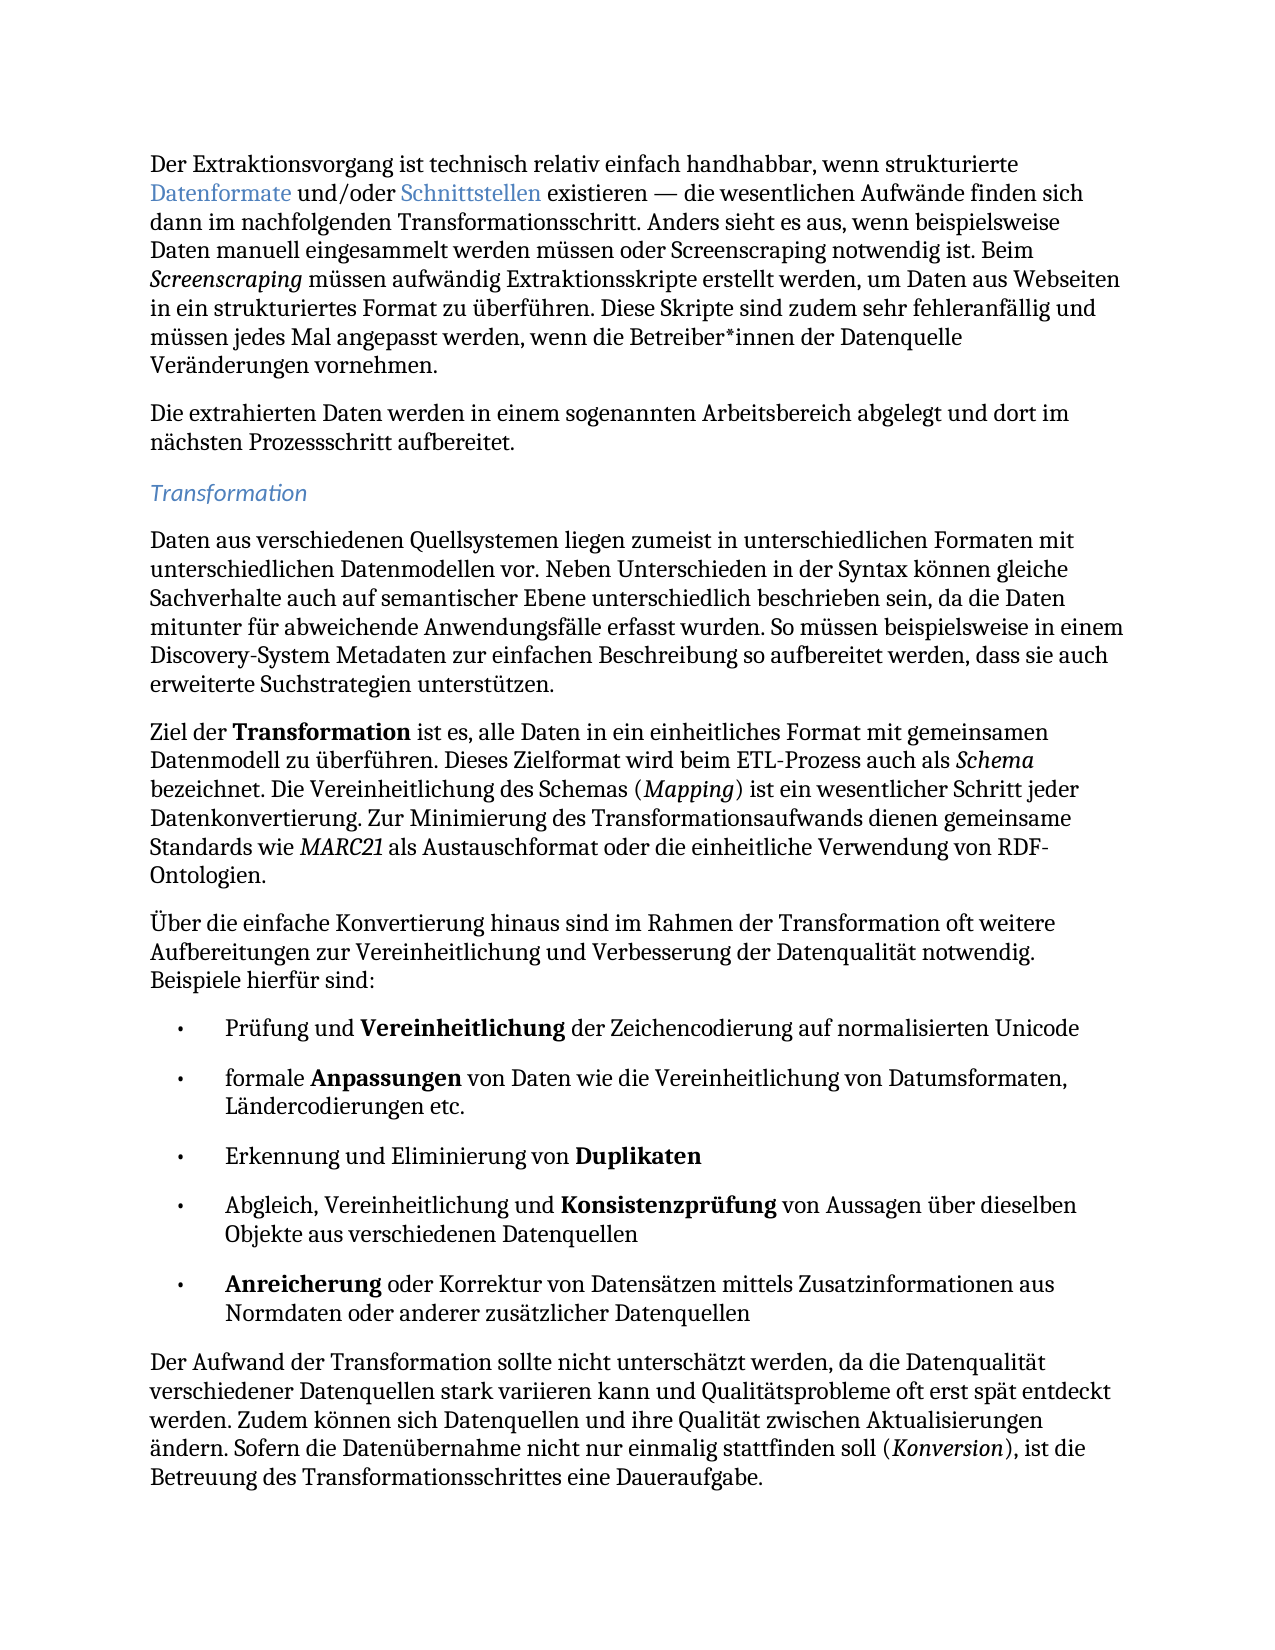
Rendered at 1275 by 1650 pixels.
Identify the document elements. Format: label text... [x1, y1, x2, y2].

text Der Aufwand der Transformation sollte nicht unterschätzt werden, da die Datenqualität verschiedener Datenquellen stark variieren kann und Qualitätsprobleme oft erst spät entdeckt werden. Zudem können sich Datenquellen und ihre Qualität zwischen Aktualisierungen ändern. Sofern die Datenübernahme nicht nur einmalig stattfinden soll (Konversion), ist die Betreuung des Transformationsschrittes eine Daueraufgabe. [150, 1348, 1125, 1492]
text Daten aus verschiedenen Quellsystemen liegen zumeist in unterschiedlichen Formaten mit unterschiedlichen Datenmodellen vor. Neben Unterschieden in der Syntax können gleiche Sachverhalte auch auf semantischer Ebene unterschiedlich beschrieben sein, da die Daten mitunter für abweichende Anwendungsfälle erfasst wurden. So müssen beispielsweise in einem Discovery-System Metadaten zur einfachen Beschreibung so aufbereitet werden, dass sie auch erweiterte Suchstrategien unterstützen. [150, 526, 1125, 699]
text Die extrahierten Daten werden in einem sogenannten Arbeitsbereich abgelegt und dort im nächsten Prozessschritt aufbereitet. [150, 399, 1125, 456]
subtitle Transformation [150, 477, 1125, 508]
list Abgleich, Vereinheitlichung und Konsistenzprüfung von Aussagen über dieselben Objekte aus verschiedenen Datenquellen [175, 1191, 1125, 1249]
text Der Extraktionsvorgang ist technisch relativ einfach handhabbar, wenn strukturierte Datenformate und/oder Schnittstellen existieren — die wesentlichen Aufwände finden sich dann im nachfolgenden Transformationsschritt. Anders sieht es aus, wenn beispielsweise Daten manuell eingesammelt werden müssen oder Screenscraping notwendig ist. Beim Screenscraping müssen aufwändig Extraktionsskripte erstellt werden, um Daten aus Webseiten in ein strukturiertes Format zu überführen. Diese Skripte sind zudem sehr fehleranfällig und müssen jedes Mal angepasst werden, wenn die Betreiber*innen der Datenquelle Veränderungen vornehmen. [150, 150, 1125, 380]
text Über die einfache Konvertierung hinaus sind im Rahmen der Transformation oft weitere Aufbereitungen zur Vereinheitlichung und Verbesserung der Datenqualität notwendig. Beispiele hierfür sind: [150, 909, 1125, 995]
text Ziel der Transformation ist es, alle Daten in ein einheitliches Format mit gemeinsamen Datenmodell zu überführen. Dieses Zielformat wird beim ETL-Prozess auch als Schema bezeichnet. Die Vereinheitlichung des Schemas (Mapping) ist ein wesentlicher Schritt jeder Datenkonvertierung. Zur Minimierung des Transformationsaufwands dienen gemeinsame Standards wie MARC21 als Austauschformat oder die einheitliche Verwendung von RDF-Ontologien. [150, 718, 1125, 890]
list Prüfung und Vereinheitlichung der Zeichencodierung auf normalisierten Unicode [175, 1014, 1125, 1043]
list Anreicherung oder Korrektur von Datensätzen mittels Zusatzinformationen aus Normdaten oder anderer zusätzlicher Datenquellen [175, 1270, 1125, 1327]
list formale Anpassungen von Daten wie die Vereinheitlichung von Datumsformaten, Ländercodierungen etc. [175, 1063, 1125, 1121]
list Erkennung und Eliminierung von Duplikaten [175, 1142, 1125, 1171]
